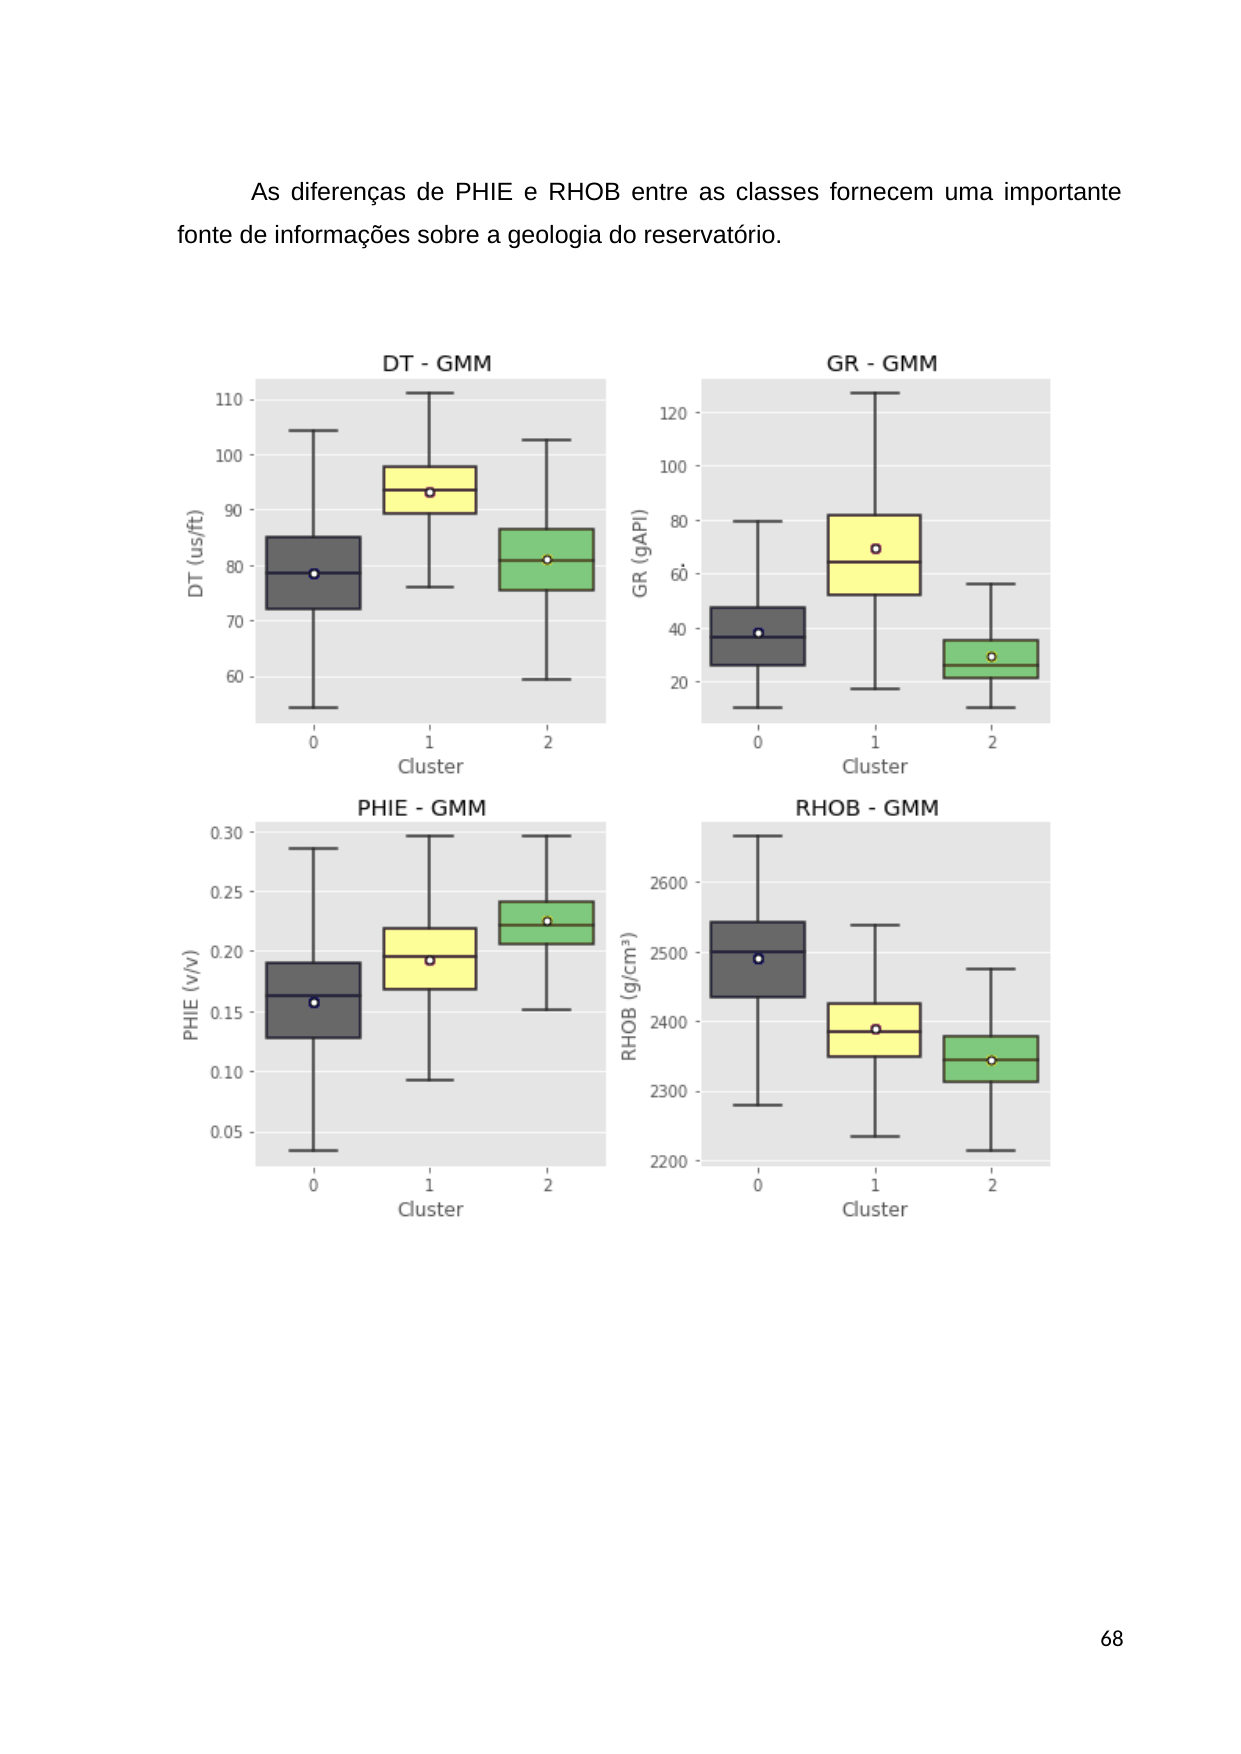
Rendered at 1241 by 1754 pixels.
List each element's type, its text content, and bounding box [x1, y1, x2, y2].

picture [177, 326, 1060, 1226]
text As diferenças de PHIE e RHOB entre as classes fornecem uma importante fonte de informações sobre a geologia do reservatório. [177, 177, 1123, 249]
